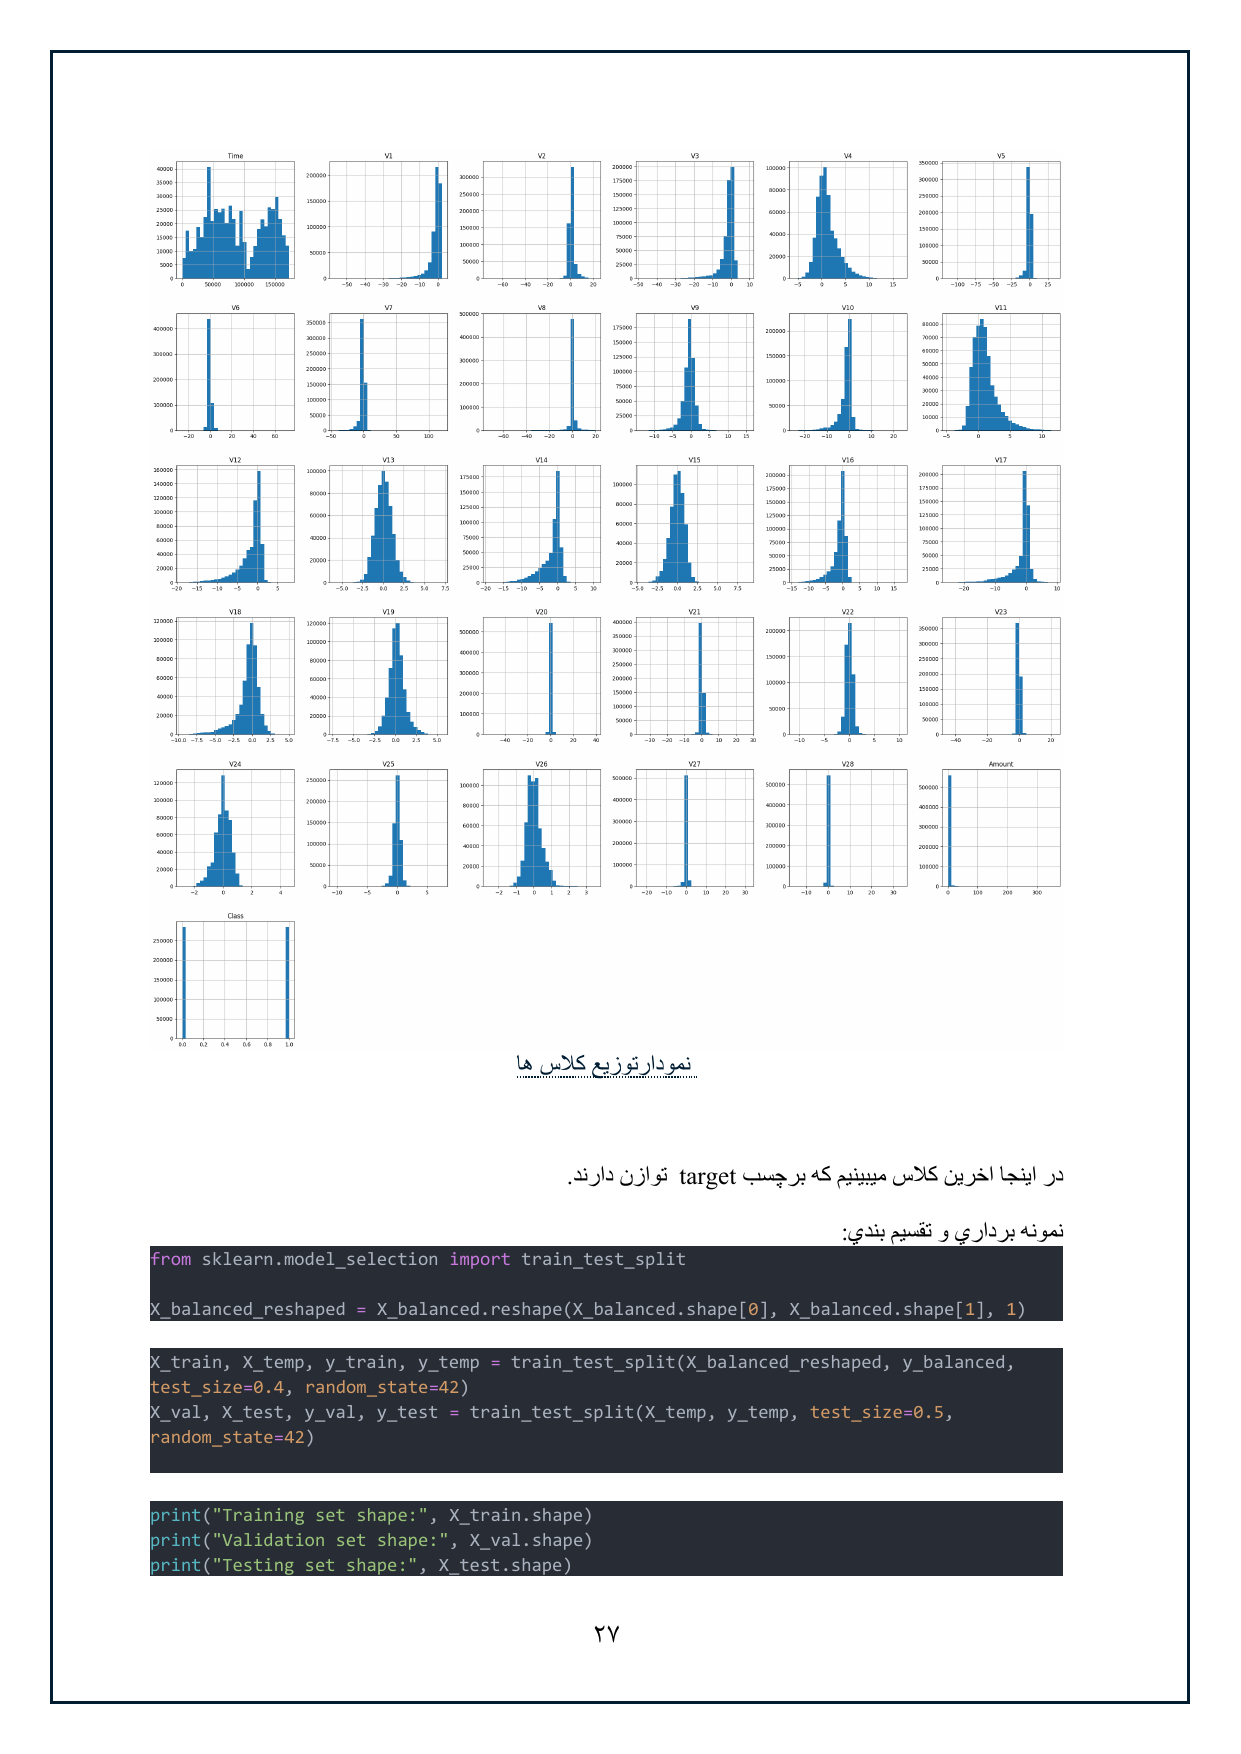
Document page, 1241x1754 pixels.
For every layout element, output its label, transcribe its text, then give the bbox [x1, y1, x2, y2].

picture [150, 150, 1064, 1051]
text نمونه برداري و تقسيم بندي: [150, 1218, 1063, 1246]
text print("Testing set shape:", X_test.shape) [150, 1551, 1063, 1576]
text from sklearn.model_selection import train_test_split [150, 1246, 1063, 1271]
text print("Validation set shape:", X_val.shape) [150, 1526, 1063, 1551]
text X_balanced_reshaped = X_balanced.reshape(X_balanced.shape[0], X_balanced.shape[1], 1) [150, 1296, 1063, 1321]
text در اينجا اخرين كلاس ميبينيم كه برچسب target توازن دارند. [150, 1162, 1063, 1190]
text X_train, X_temp, y_train, y_temp = train_test_split(X_balanced_reshaped, y_balanced, test_size=0.4, random_state=42) [150, 1348, 1063, 1398]
text print("Training set shape:", X_train.shape) [150, 1501, 1063, 1526]
text شکل 11 نمودارتوزیع کلاس ها [150, 1051, 1063, 1082]
text X_val, X_test, y_val, y_test = train_test_split(X_temp, y_temp, test_size=0.5, random_state=42) [150, 1398, 1063, 1448]
